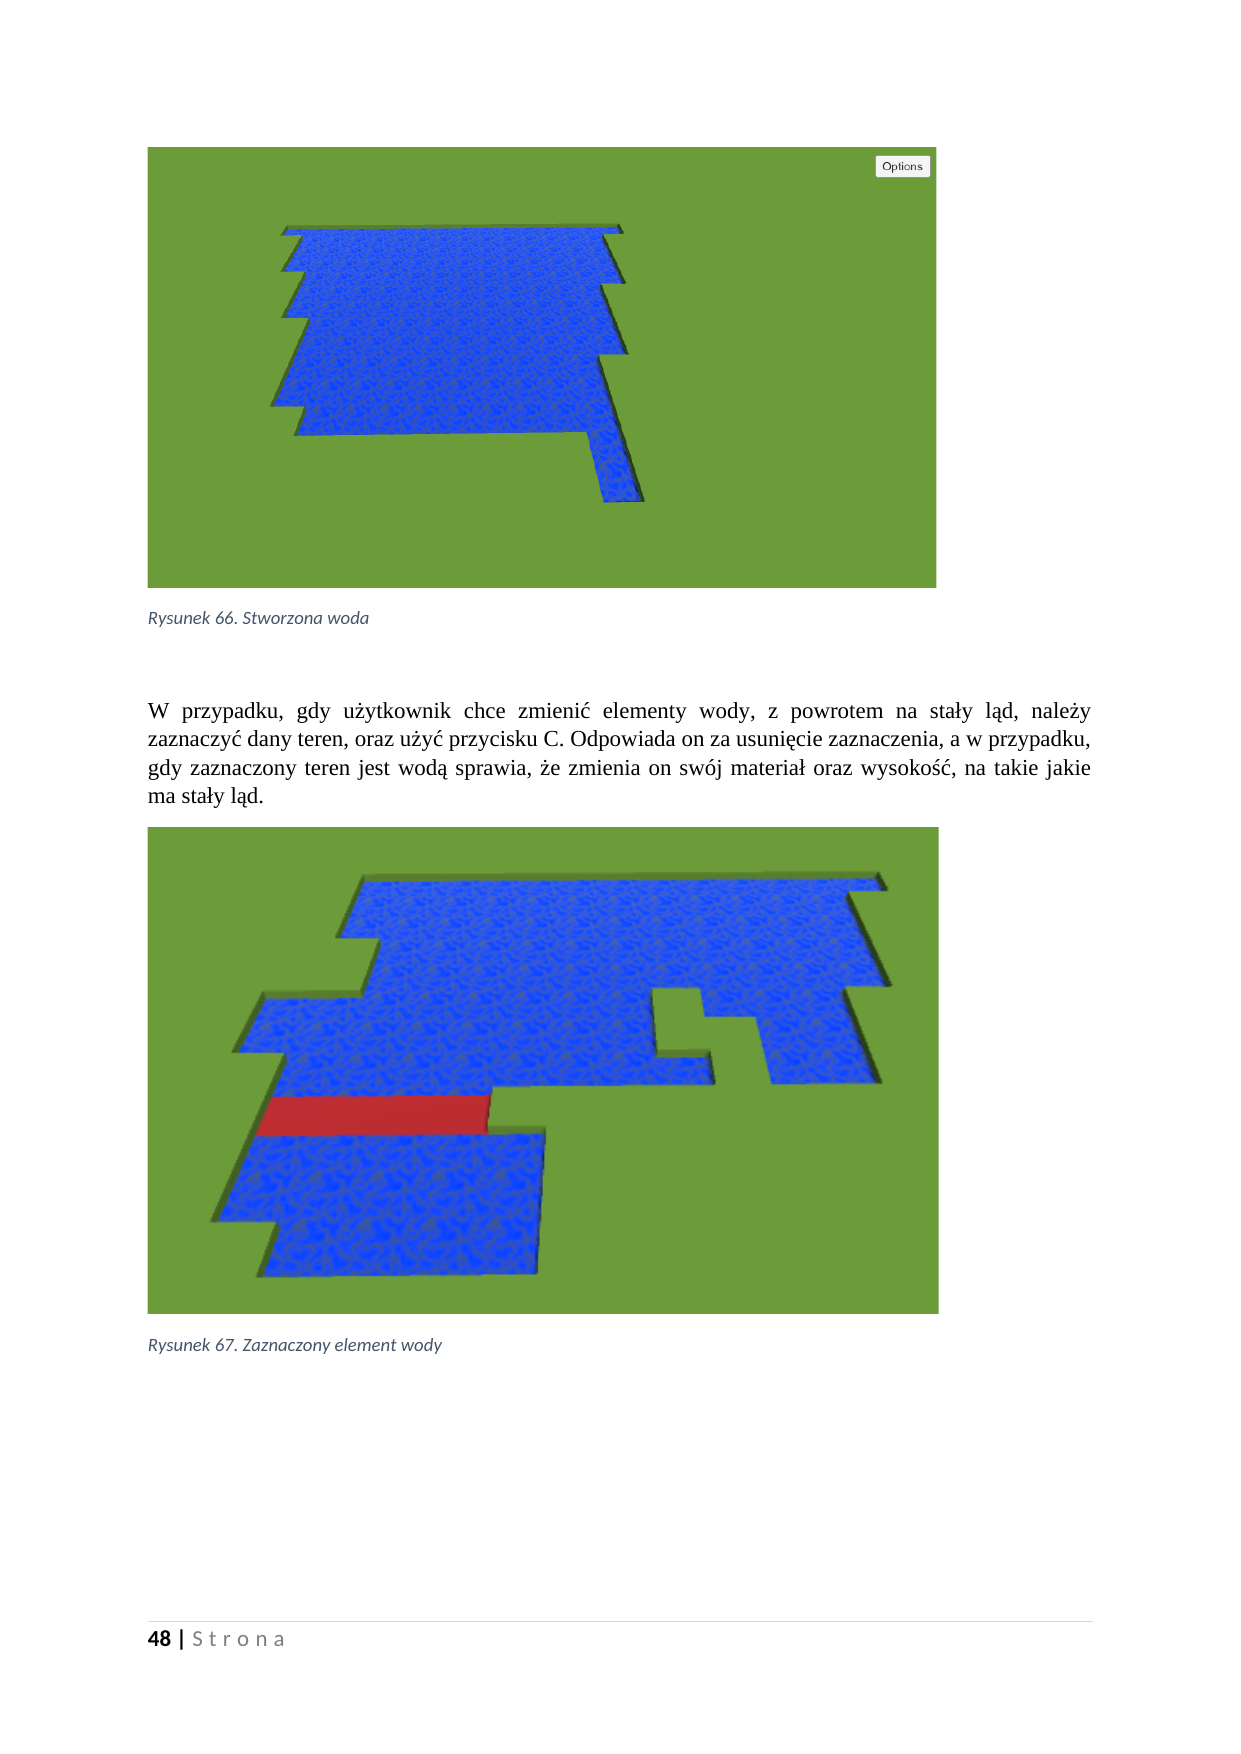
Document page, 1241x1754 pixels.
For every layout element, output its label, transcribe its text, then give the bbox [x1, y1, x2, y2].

text W przypadku, gdy użytkownik chce zmienić elementy wody, z powrotem na stały ląd, należy zaznaczyć dany teren, oraz użyć przycisku C. Odpowiada on za usunięcie zaznaczenia, a w przypadku, gdy zaznaczony teren jest wodą sprawia, że zmienia on swój materiał oraz wysokość, na takie jakie ma stały ląd. [148, 697, 1093, 809]
picture [147, 827, 939, 1314]
picture [147, 147, 937, 588]
